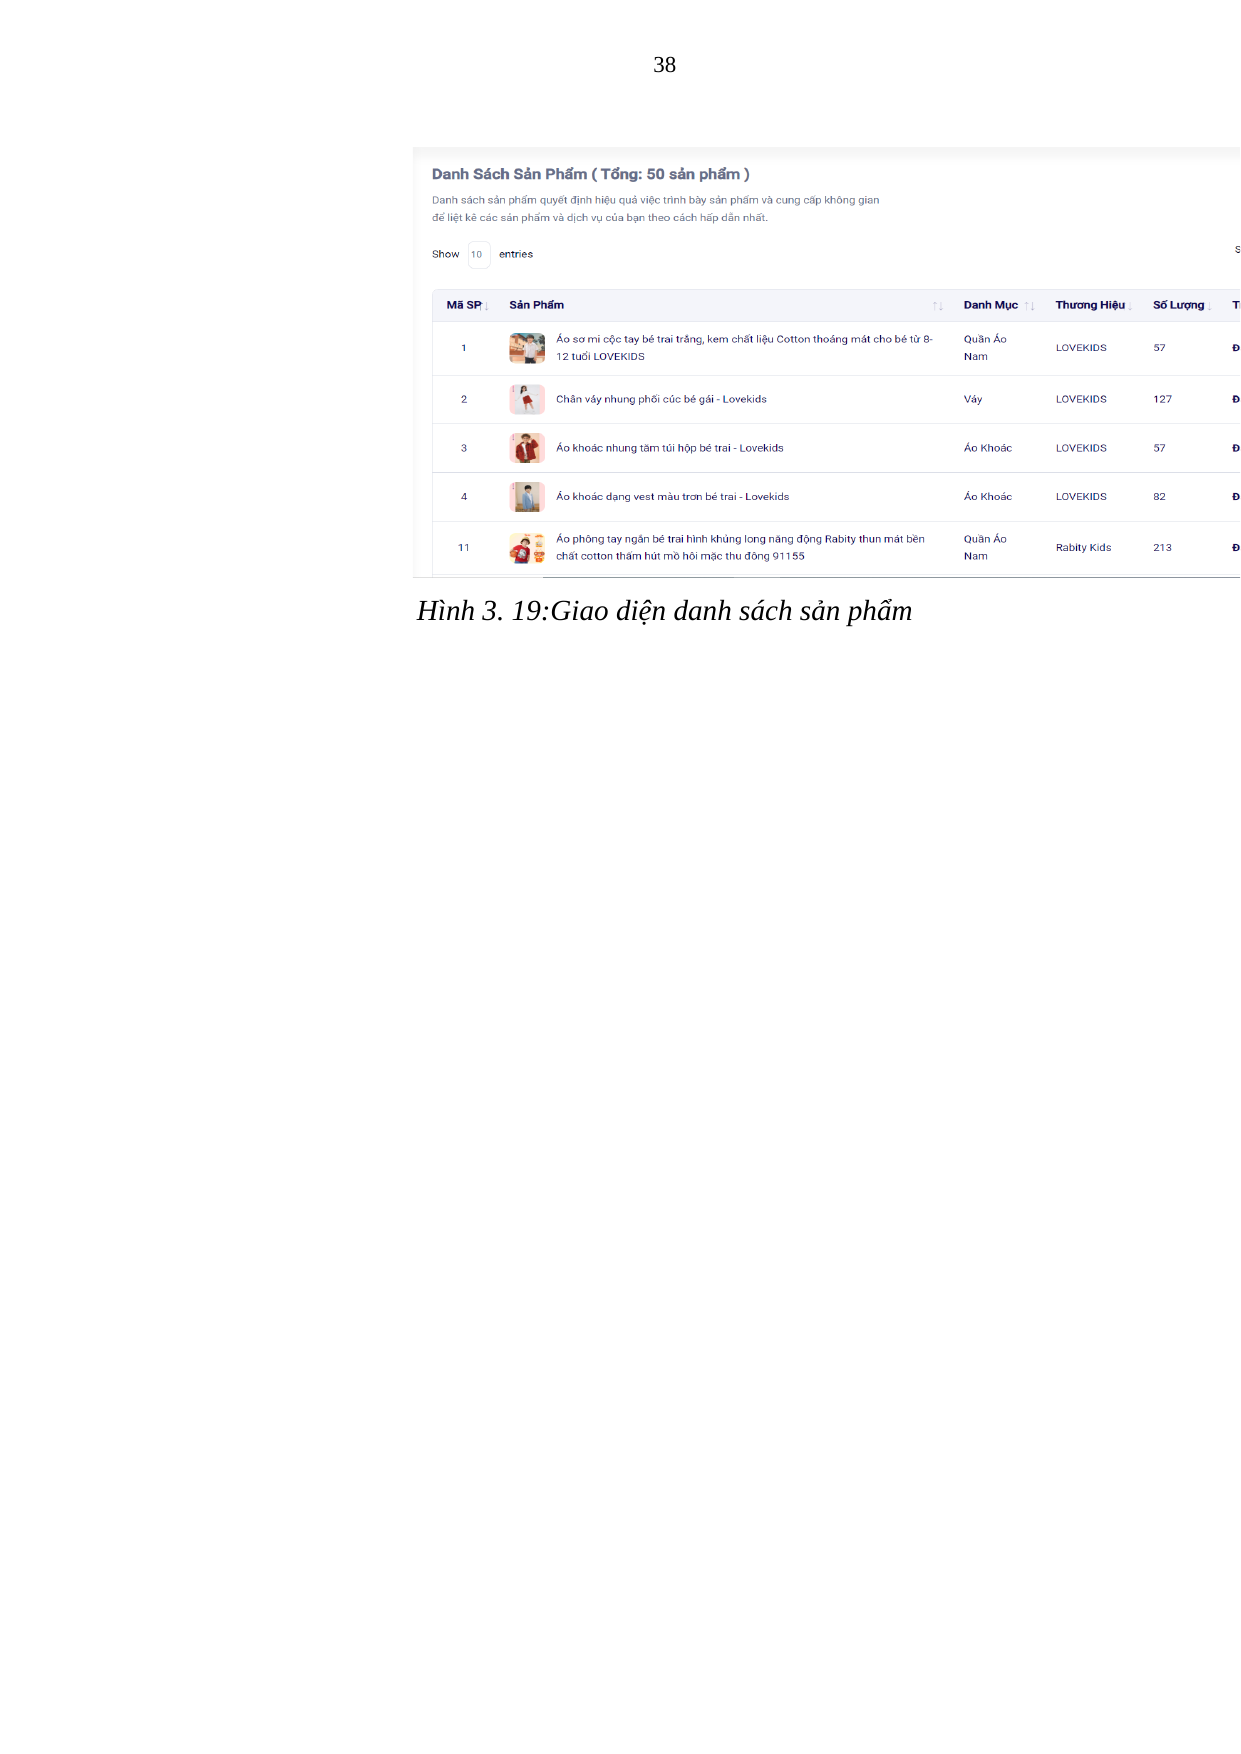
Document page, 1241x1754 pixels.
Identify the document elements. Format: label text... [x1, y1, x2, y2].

picture [412, 147, 1241, 578]
text Hình 3. 19:Giao diện danh sách sản phẩm [207, 593, 1122, 627]
